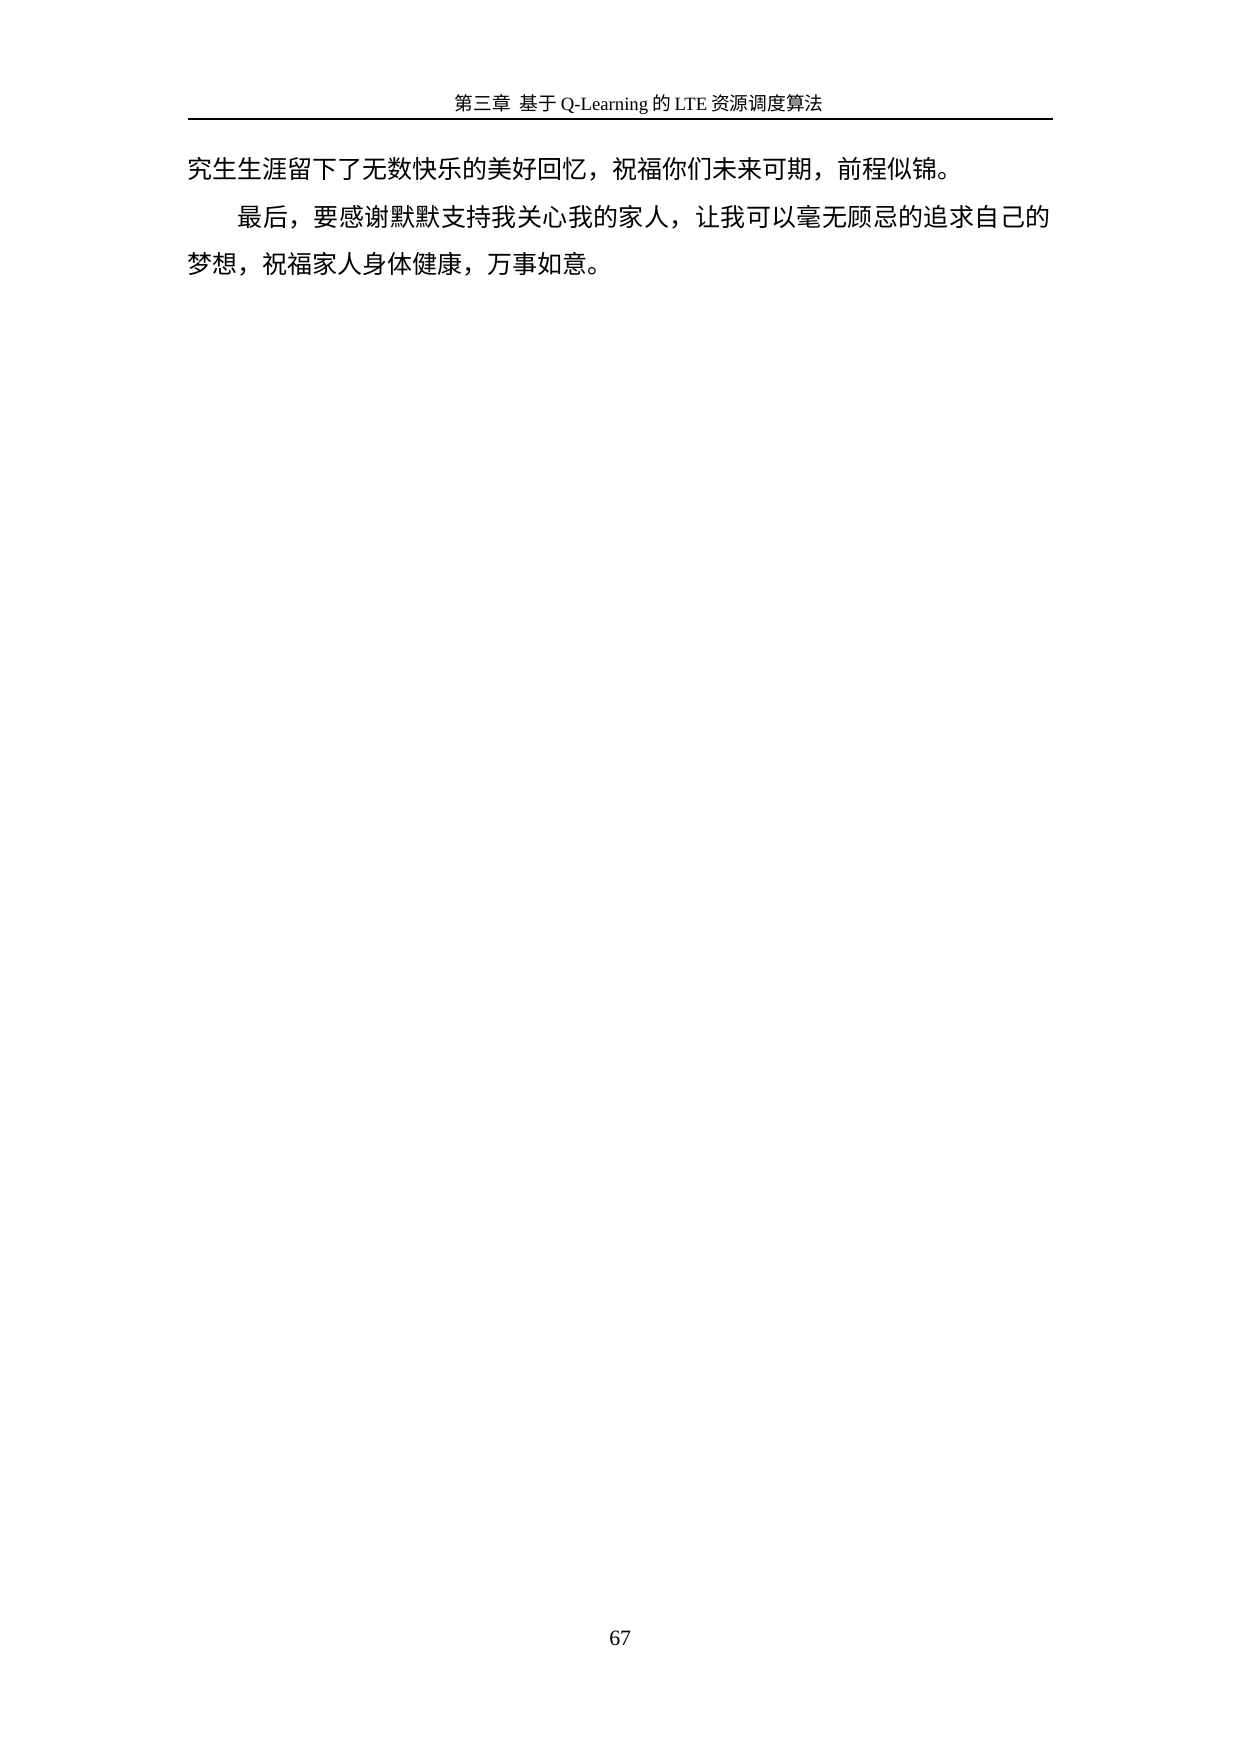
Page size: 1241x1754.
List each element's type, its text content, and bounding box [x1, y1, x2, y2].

text 最后，要感谢默默支持我关心我的家人，让我可以毫无顾忌的追求自己的梦想，祝福家人身体健康，万事如意。 [187, 197, 1053, 280]
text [187, 150, 1053, 186]
